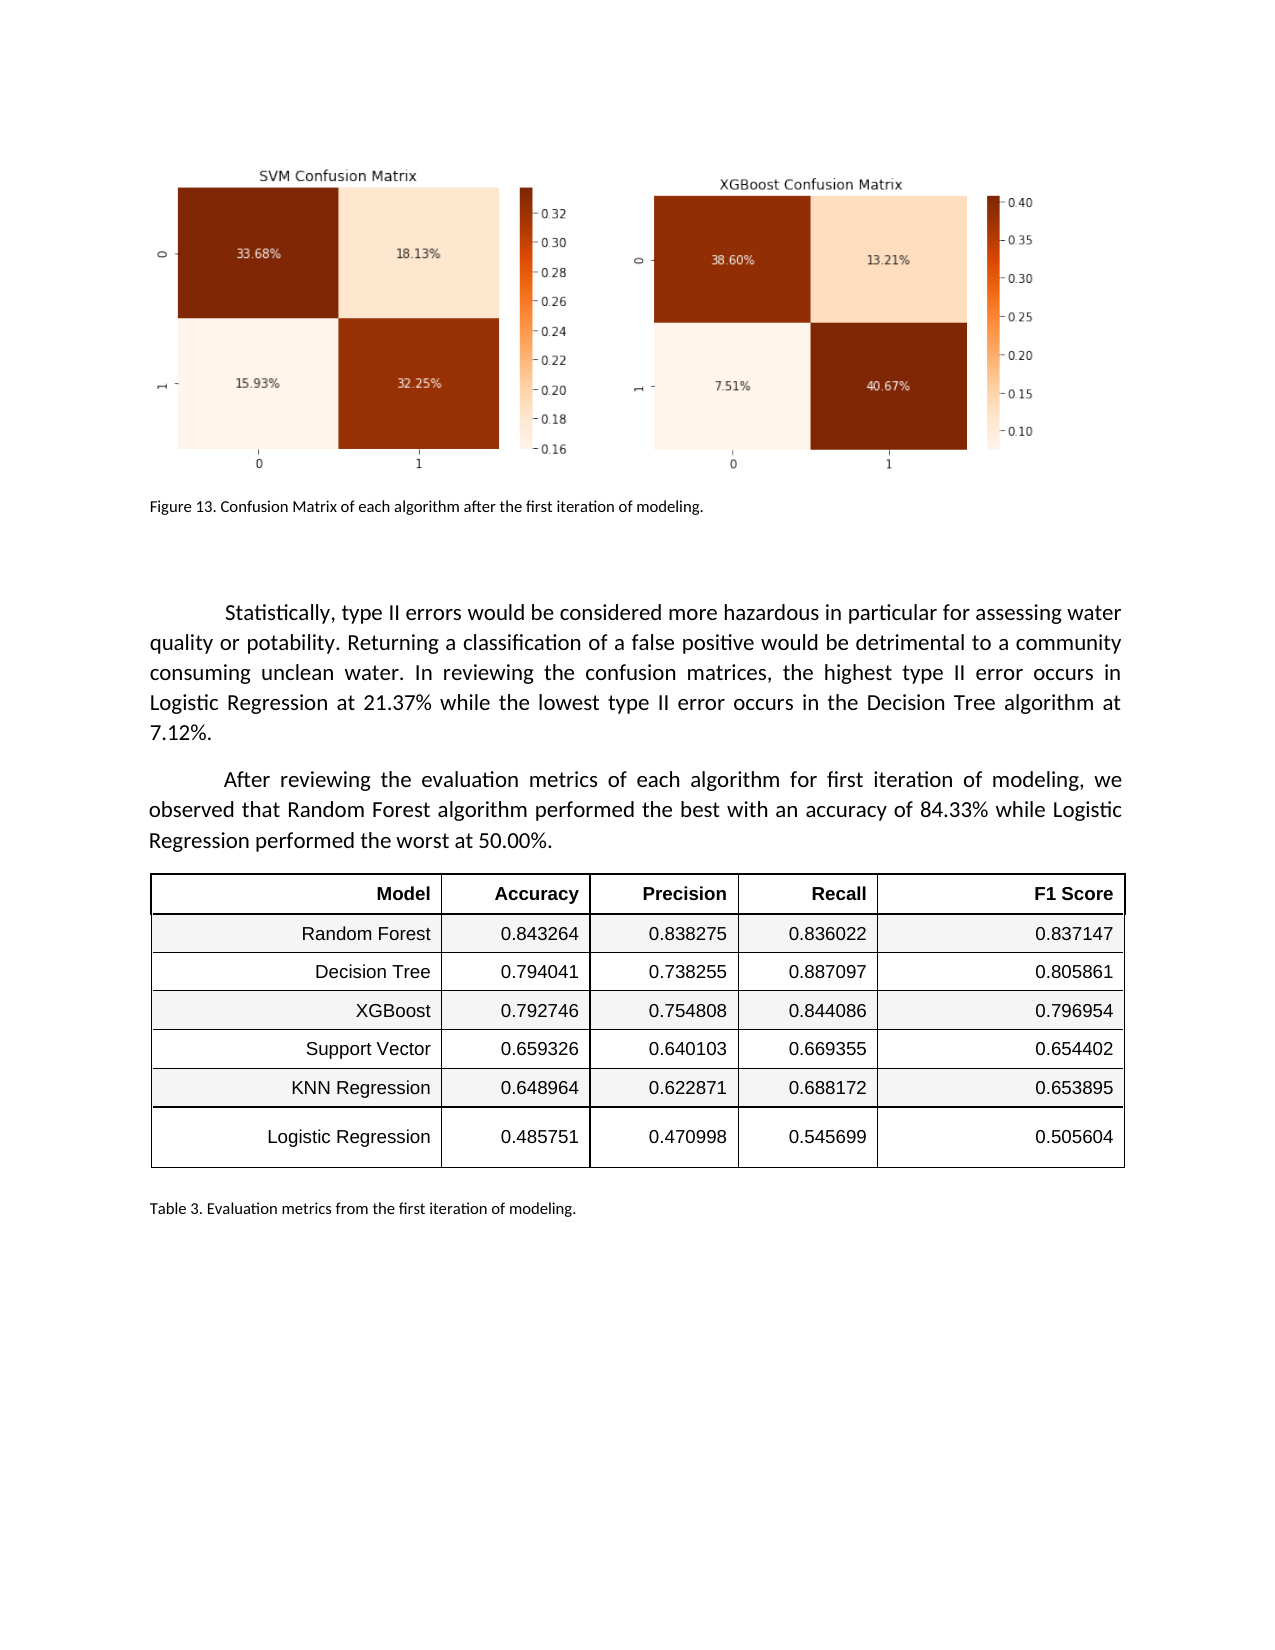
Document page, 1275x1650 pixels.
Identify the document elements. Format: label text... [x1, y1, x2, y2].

table_cell 0.654402 [878, 1029, 1124, 1068]
table_cell XGBoost [152, 991, 441, 1029]
picture [149, 162, 576, 478]
table_cell 0.622871 [591, 1069, 738, 1106]
table_header Accuracy [442, 875, 589, 913]
table_cell 0.844086 [739, 991, 877, 1029]
table_cell 0.648964 [442, 1069, 589, 1106]
text Table 3. Evaluation metrics from the first iteration of modeling. [149, 1198, 1133, 1218]
table_header F1 Score [878, 875, 1124, 913]
table_cell 0.796954 [878, 990, 1124, 1029]
table_cell 0.640103 [591, 1030, 738, 1068]
table_header Recall [739, 875, 877, 913]
table_cell 0.843264 [442, 915, 589, 952]
table_cell Support Vector [152, 1030, 441, 1068]
table_cell 0.738255 [591, 953, 738, 990]
text Statistically, type II errors would be considered more hazardous in particular for assessing water quality or potability. Returning a classification of a false positive would be detrimental to a community consuming unclean water. In reviewing the confusion matrices, the highest type II error occurs in Logistic Regression at 21.37% while the lowest type II error occurs in the Decision Tree algorithm at 7.12%. [149, 598, 1123, 746]
table_header Model [152, 875, 441, 913]
table_cell Random Forest [152, 914, 441, 952]
table_cell 0.659326 [442, 1030, 589, 1068]
table_cell Logistic Regression [152, 1107, 441, 1167]
table_cell 0.669355 [739, 1030, 877, 1068]
table_cell 0.838275 [591, 915, 738, 952]
table_cell 0.836022 [739, 915, 877, 952]
table_cell 0.545699 [739, 1108, 877, 1167]
table_cell 0.837147 [878, 913, 1124, 952]
table_cell 0.485751 [442, 1108, 589, 1167]
text After reviewing the evaluation metrics of each algorithm for first iteration of modeling, we observed that Random Forest algorithm performed the best with an accuracy of 84.33% while Logistic Regression performed the worst at 50.00%. [148, 765, 1123, 854]
table_cell 0.805861 [878, 952, 1124, 990]
text Figure 13. Confusion Matrix of each algorithm after the first iteration of modeling. [149, 496, 1133, 516]
table_cell 0.794041 [442, 953, 589, 990]
picture [627, 170, 1042, 478]
table_cell 0.470998 [591, 1108, 738, 1167]
table_cell KNN Regression [152, 1069, 441, 1106]
table_cell 0.505604 [878, 1106, 1124, 1167]
table_cell 0.887097 [739, 953, 877, 990]
table_header Precision [591, 875, 738, 913]
table_cell 0.688172 [739, 1069, 877, 1106]
table_cell Decision Tree [152, 953, 441, 990]
table_cell 0.653895 [878, 1068, 1124, 1106]
table_cell 0.754808 [591, 991, 738, 1029]
table_cell 0.792746 [442, 991, 589, 1029]
